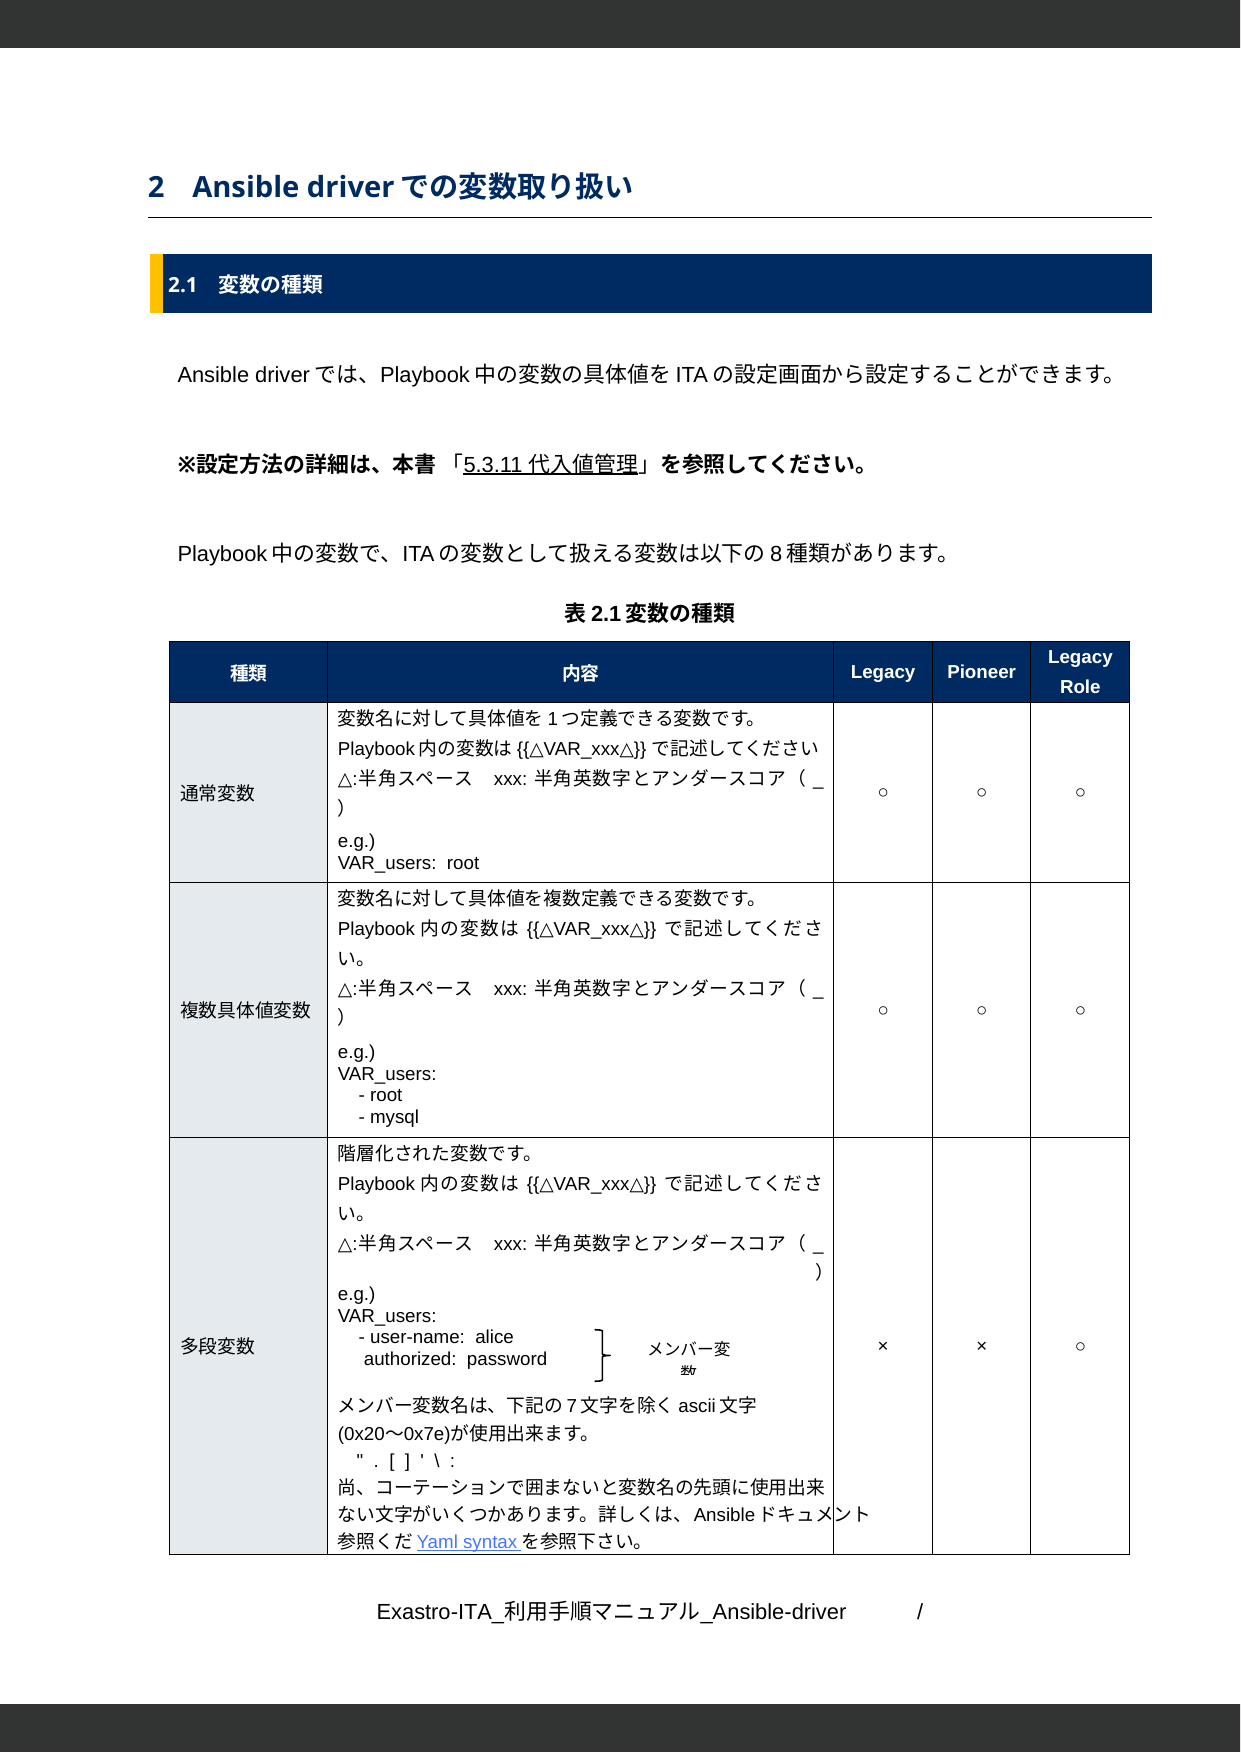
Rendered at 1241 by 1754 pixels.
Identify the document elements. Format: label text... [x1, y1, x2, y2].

table_cell 変数名に対して具体値を1つ定義できる変数です。 Playbook内の変数は {{△VAR_xxx△}} で記述してください △:半角スペース xxx: 半角英数字とアンダースコア（ _ ） [328, 703, 833, 882]
text 表2.1変数の種類 [148, 582, 1152, 641]
table_cell 通常変数 [170, 703, 327, 882]
subtitle 変数の種類 [163, 254, 1152, 313]
table_cell × [834, 1138, 932, 1554]
table_header Legacy [834, 642, 932, 702]
table_header Pioneer [933, 642, 1030, 702]
table_header Legacy Role [1031, 642, 1129, 702]
table_header 種類 [170, 642, 327, 702]
table_cell ○ [834, 703, 932, 882]
table_cell × [933, 1138, 1030, 1554]
table_cell ○ [1031, 883, 1129, 1137]
table_cell ○ [1031, 1138, 1129, 1554]
table_cell 複数具体値変数 [170, 883, 327, 1137]
table_cell 変数名に対して具体値を複数定義できる変数です。 Playbook内の変数は {{△VAR_xxx△}} で記述してください。 △:半角スペース xxx: 半角英数字とアンダースコア（ _ ） [328, 883, 833, 1137]
picture [0, 1704, 1241, 1752]
picture [0, 0, 1241, 48]
table_cell 階層化された変数です。 Playbook内の変数は {{△VAR_xxx△}} で記述してください。 △:半角スペース xxx: 半角英数字とアンダースコア（ _ ） [328, 1138, 833, 1554]
subtitle Ansible driverでの変数取り扱い [148, 155, 1152, 217]
text ※設定方法の詳細は、本書 「5.3.11 代入値管理」を参照してください。 [177, 433, 1152, 492]
table_cell ○ [933, 883, 1030, 1137]
text Ansible driverでは、Playbook中の変数の具体値をITAの設定画面から設定することができます。 [177, 343, 1152, 403]
table_header 内容 [328, 642, 833, 702]
text Playbook中の変数で、ITAの変数として扱える変数は以下の8種類があります。 [177, 522, 1152, 582]
table_cell ○ [834, 883, 932, 1137]
table_cell ○ [933, 703, 1030, 882]
table_cell 多段変数 [170, 1138, 327, 1554]
table_cell ○ [1031, 703, 1129, 882]
